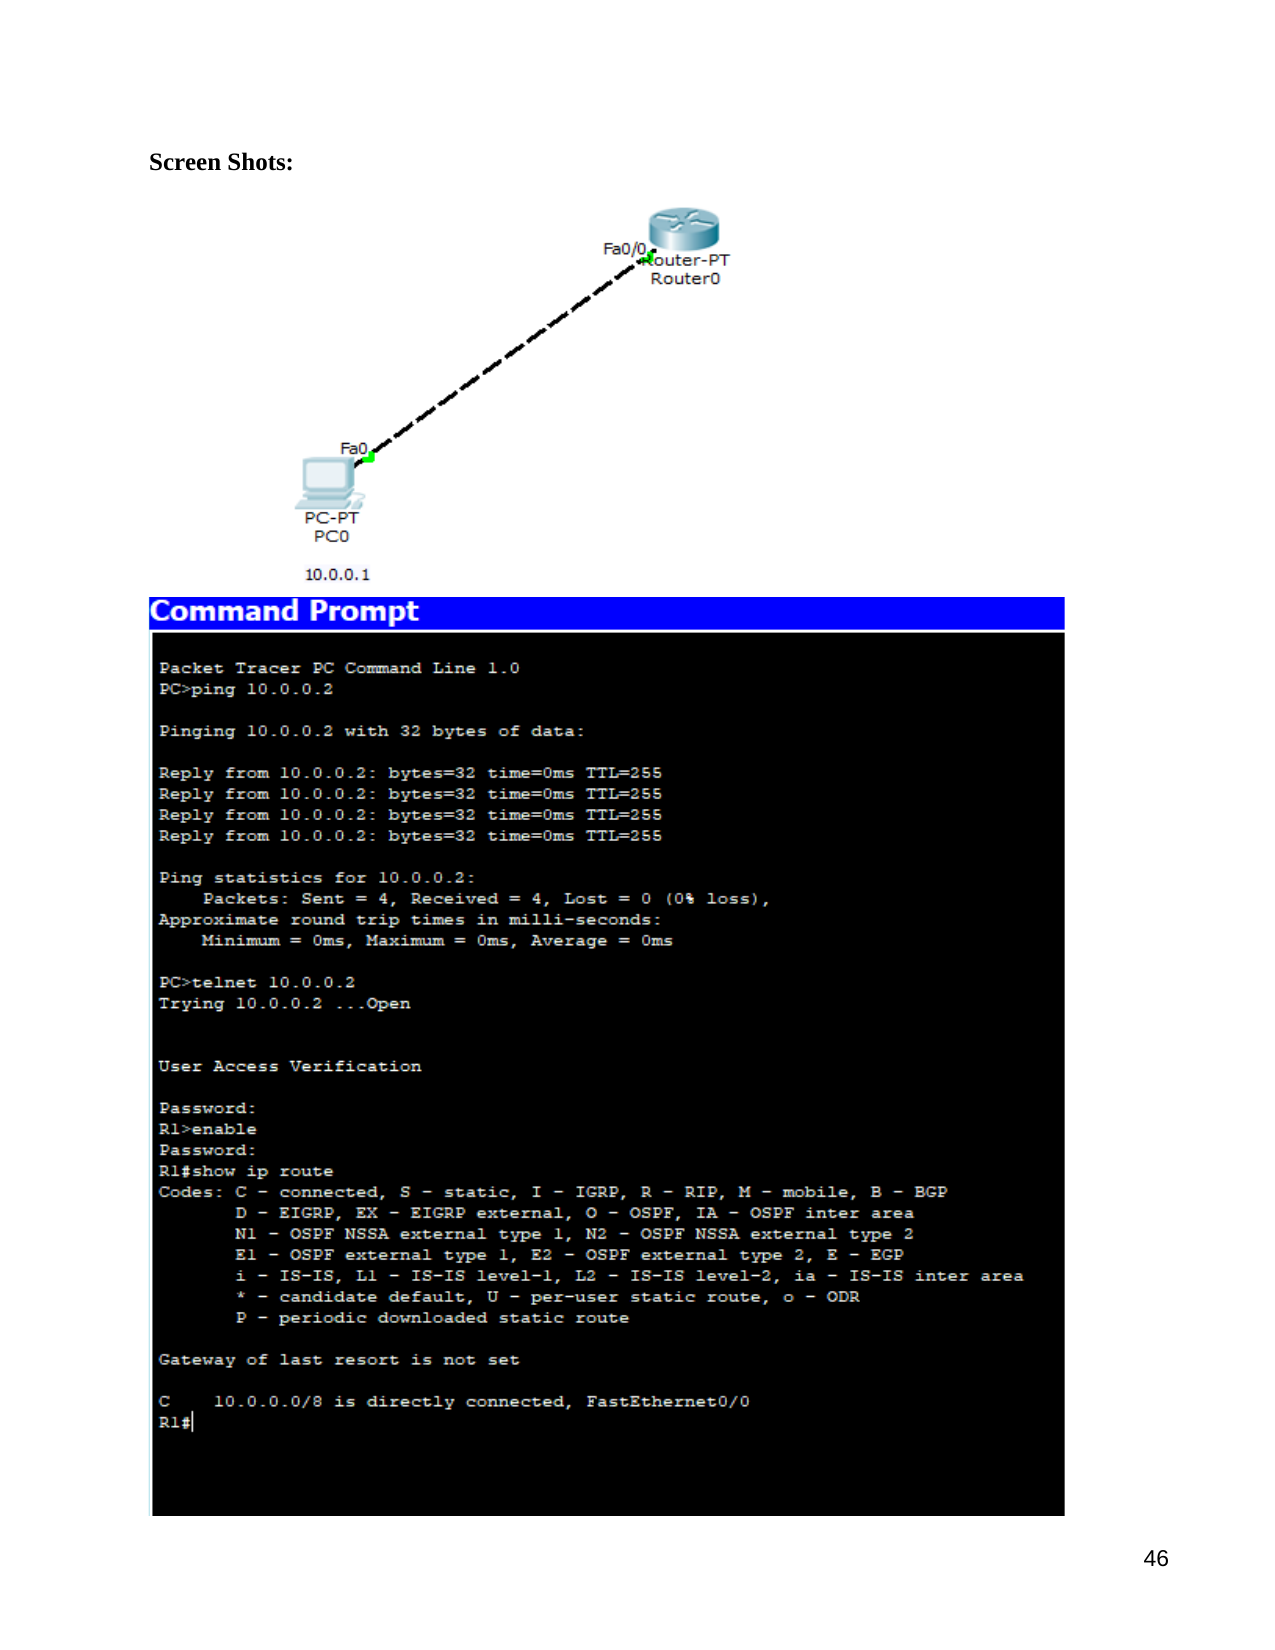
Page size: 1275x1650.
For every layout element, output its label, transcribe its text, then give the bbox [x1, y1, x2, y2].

text Screen Shots: [149, 147, 1169, 176]
picture [148, 176, 1092, 1516]
